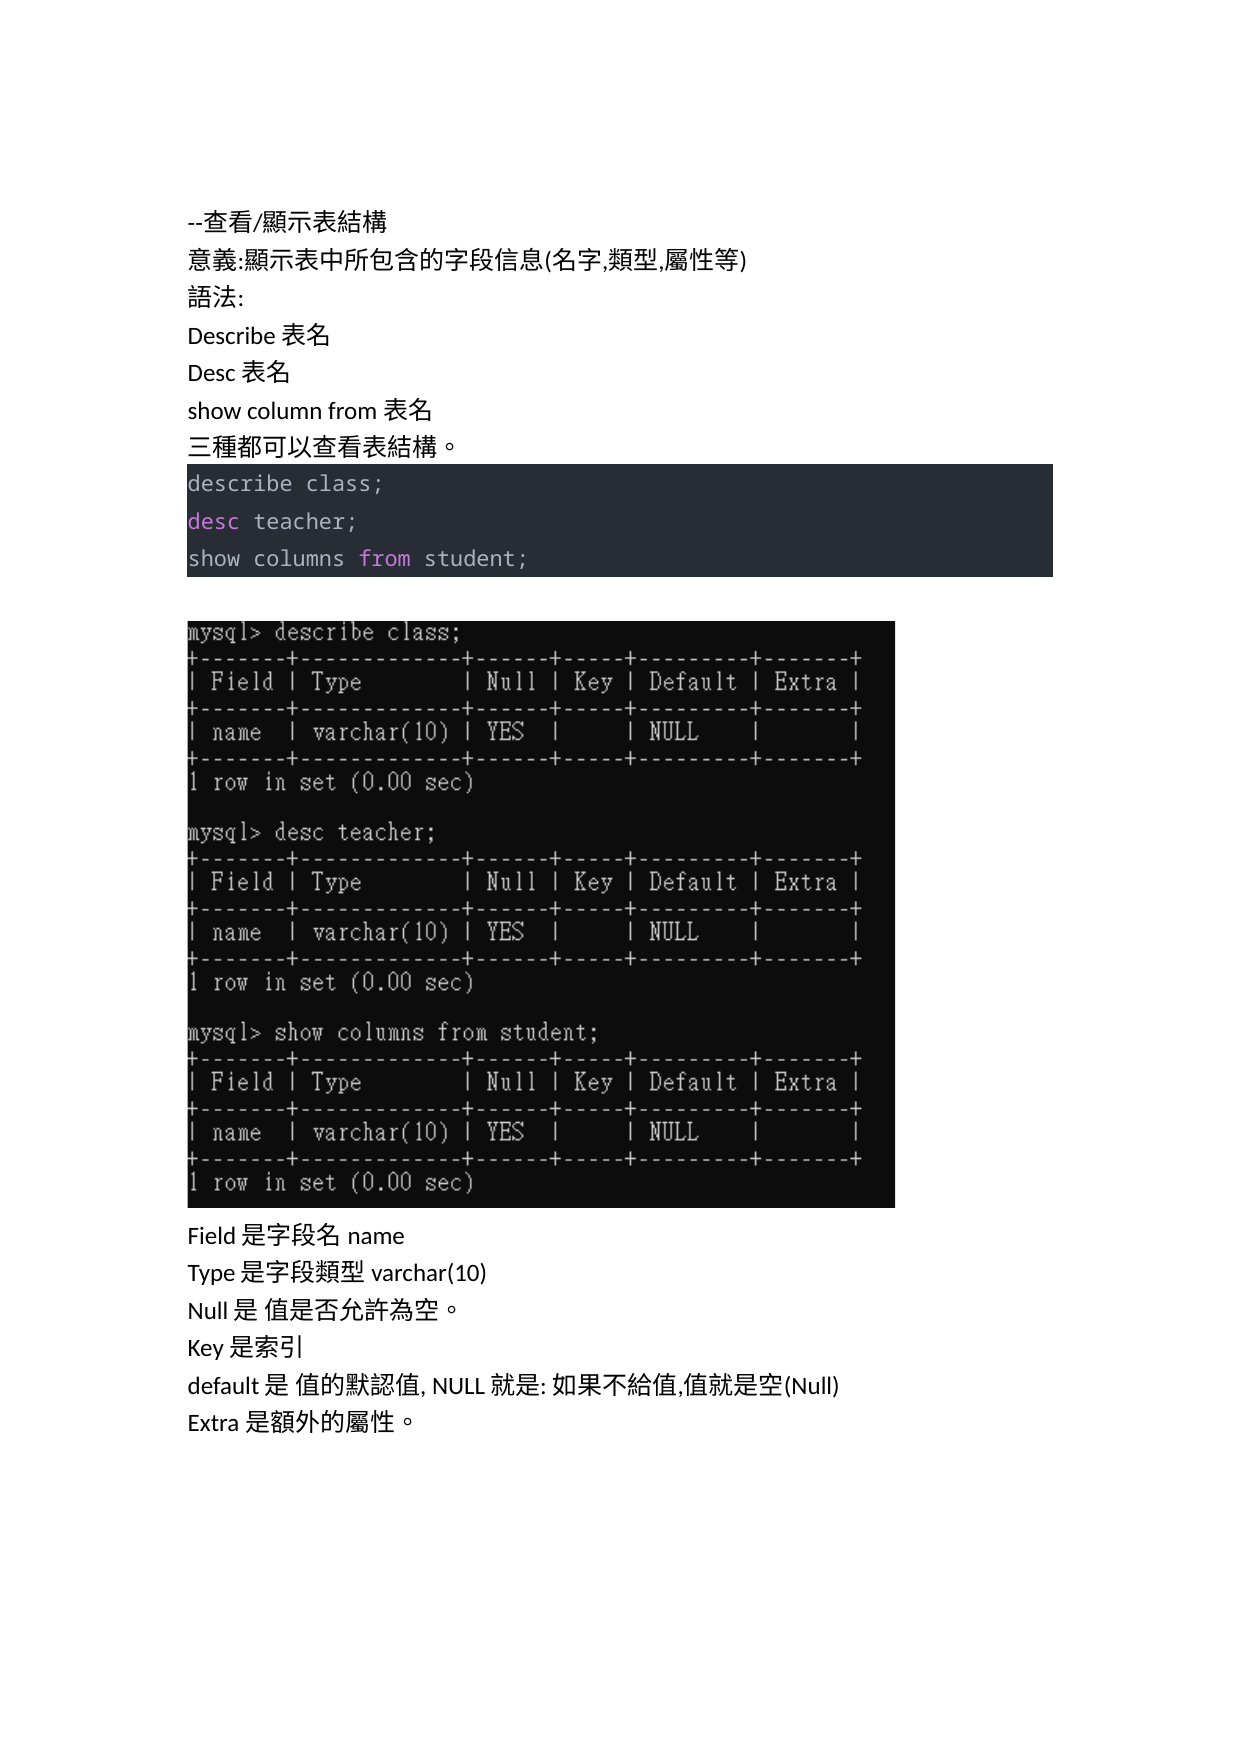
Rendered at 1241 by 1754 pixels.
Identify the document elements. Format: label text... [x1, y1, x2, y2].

text Null是 值是否允許為空。 [187, 1289, 1053, 1327]
text Type是字段類型 varchar(10) [187, 1252, 1053, 1289]
text desc teacher; [187, 502, 1053, 539]
text Field 是字段名 name [187, 1214, 1053, 1252]
text 語法: [187, 277, 1053, 314]
text describe class; [187, 464, 1053, 502]
picture [187, 621, 896, 1208]
text show column from 表名 [187, 389, 1053, 427]
text Key 是索引 [187, 1327, 1053, 1364]
text 意義:顯示表中所包含的字段信息(名字,類型,屬性等) [187, 239, 1053, 277]
text show columns from student; [187, 539, 1053, 577]
text Desc 表名 [187, 352, 1053, 389]
text default是 值的默認值, NULL就是: 如果不給值,值就是空(Null) [187, 1364, 1053, 1402]
text --查看/顯示表結構 [187, 202, 1053, 239]
text Describe 表名 [187, 314, 1053, 352]
text Extra 是額外的屬性。 [187, 1402, 1053, 1439]
text 三種都可以查看表結構。 [187, 427, 1053, 464]
